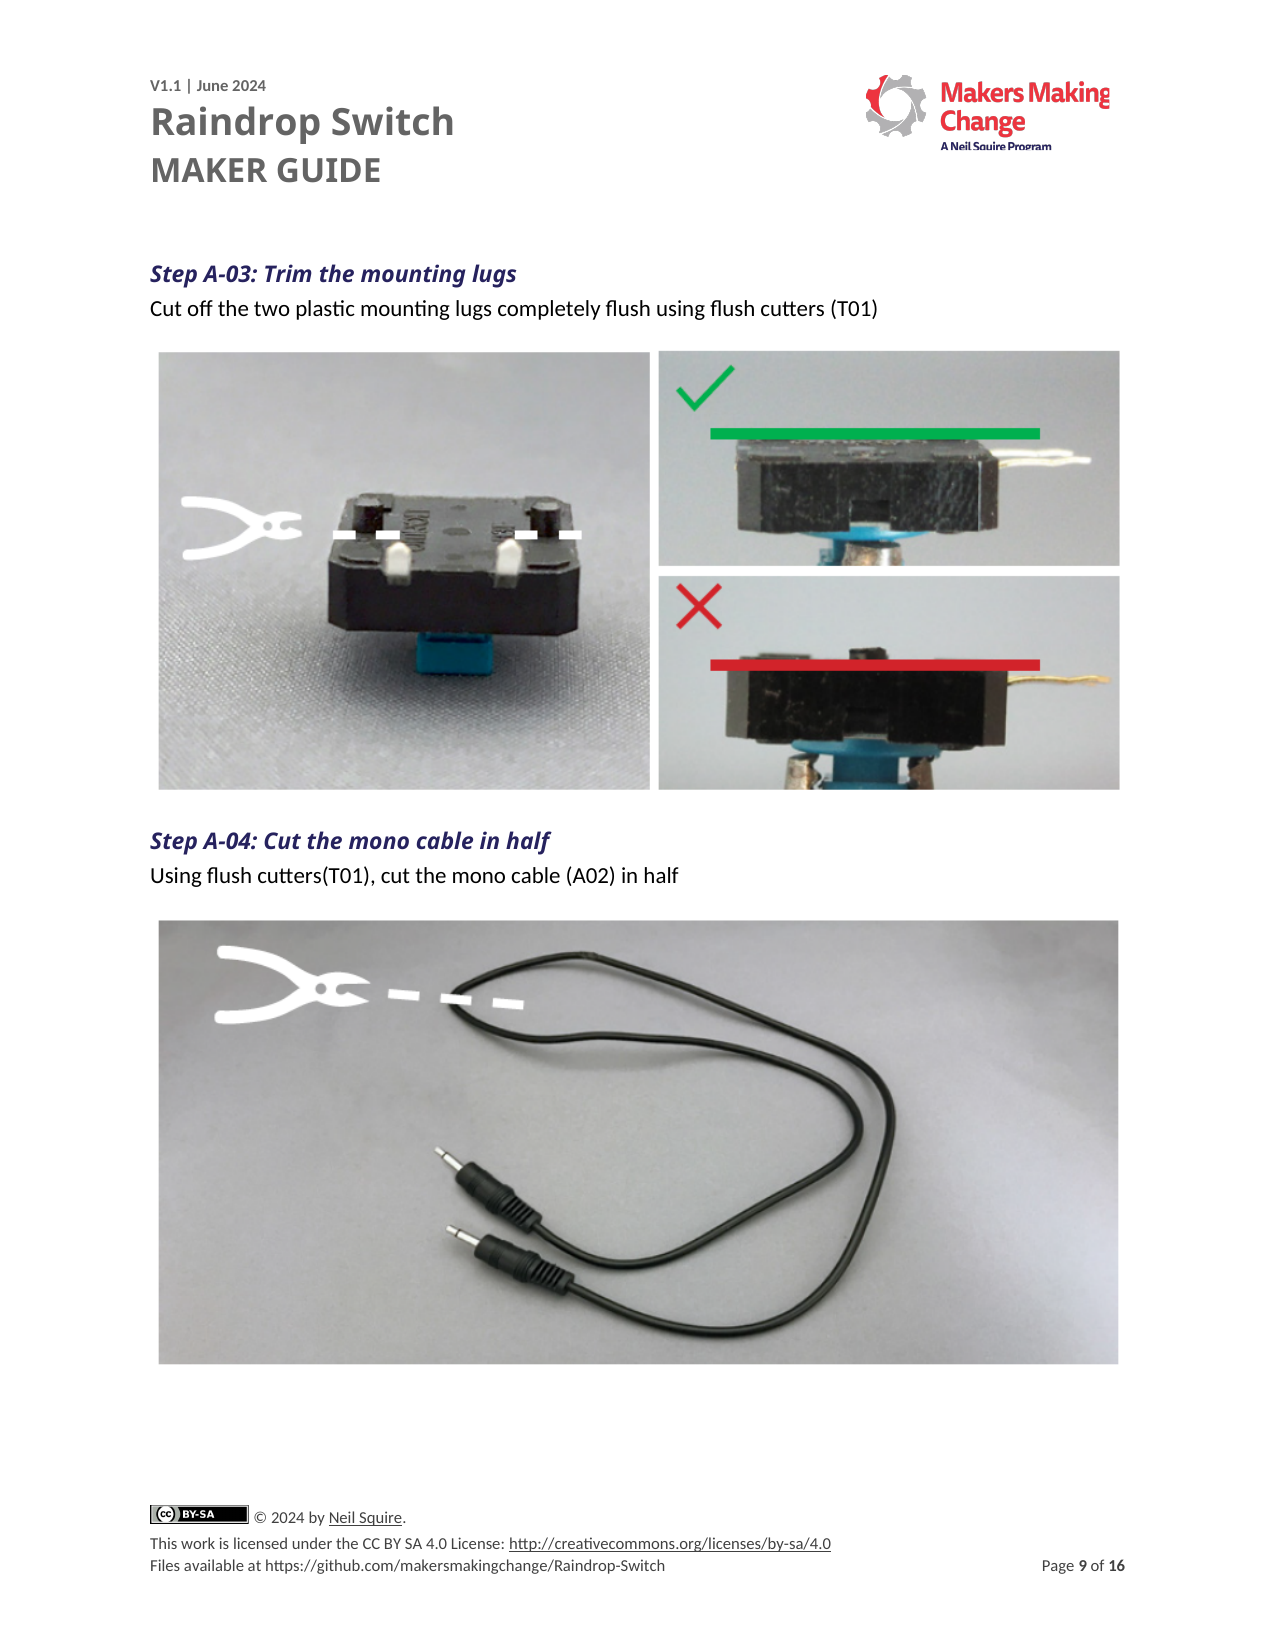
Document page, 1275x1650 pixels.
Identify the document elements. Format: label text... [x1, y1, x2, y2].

picture [150, 913, 1125, 1372]
subtitle Step A-03: Trim the mounting lugs [150, 258, 1125, 289]
subtitle Step A-04: Cut the mono cable in half [150, 825, 1125, 856]
text Cut off the two plastic mounting lugs completely flush using flush cutters (T01) [150, 294, 1125, 322]
picture [150, 347, 1125, 800]
picture [865, 75, 1110, 151]
text Using flush cutters(T01), cut the mono cable (A02) in half [150, 861, 1125, 889]
picture [150, 1505, 249, 1524]
